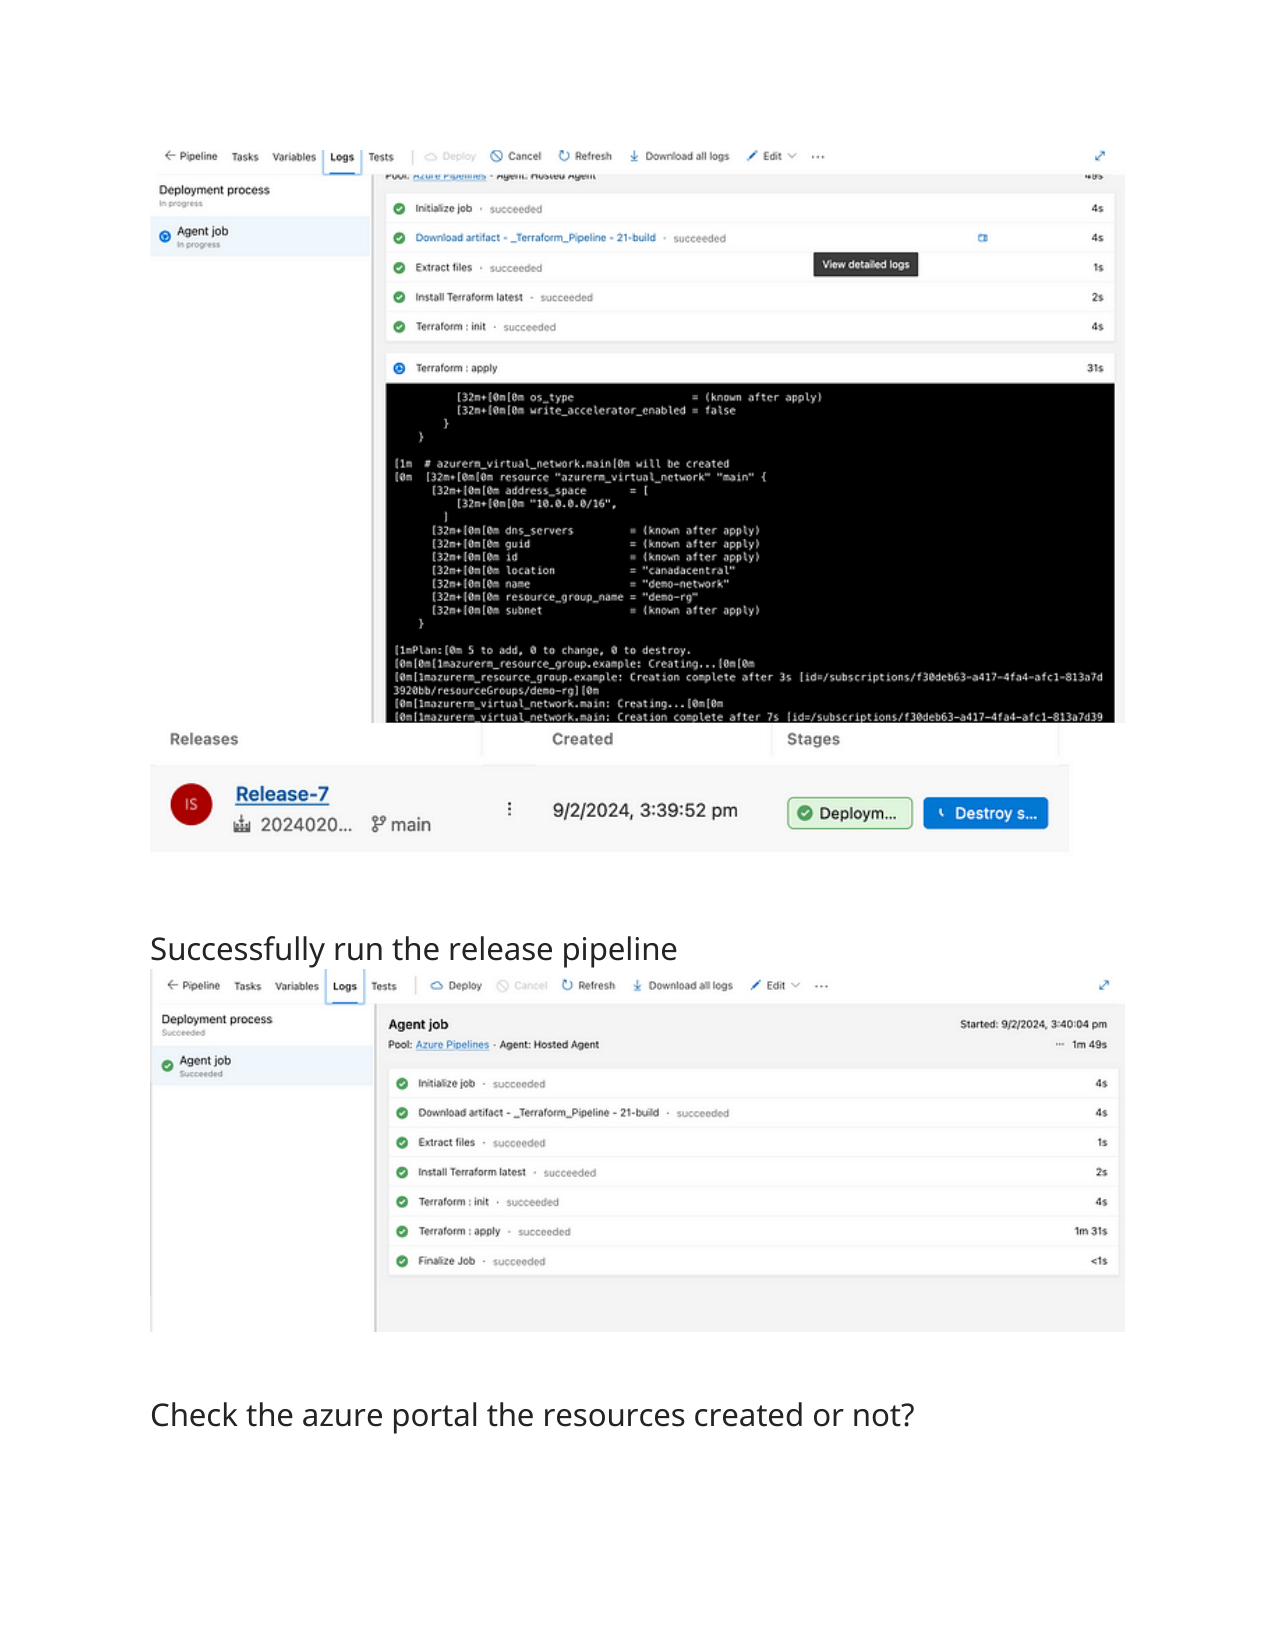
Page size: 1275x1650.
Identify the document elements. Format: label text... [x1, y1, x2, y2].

picture [150, 150, 1125, 866]
text Check the azure portal the resources created or not? [150, 1385, 1125, 1435]
text Successfully run the release pipeline [150, 919, 1125, 969]
picture [150, 969, 1125, 1332]
